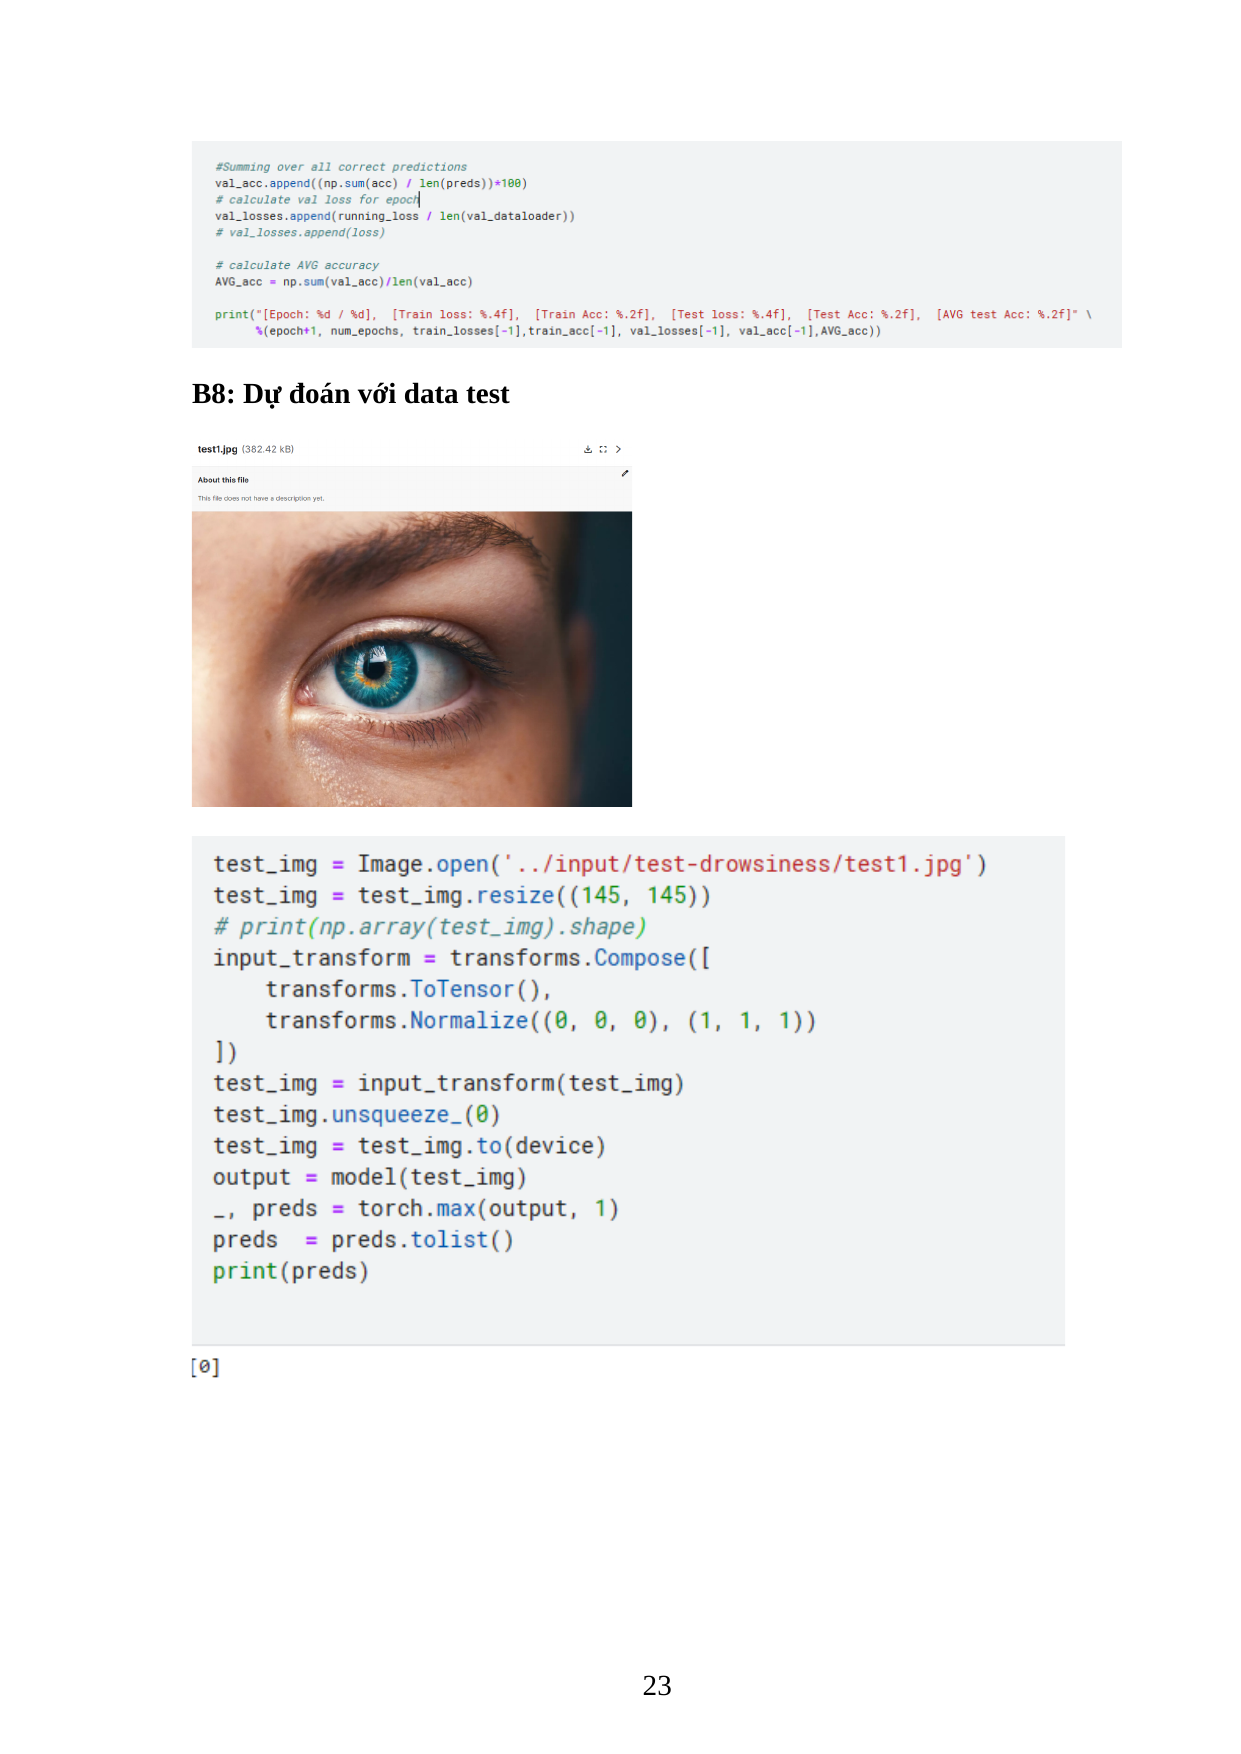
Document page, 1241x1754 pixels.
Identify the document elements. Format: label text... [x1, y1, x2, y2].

picture [191, 439, 633, 807]
text B8: Dự đoán với data test [192, 376, 1122, 410]
picture [191, 141, 1122, 348]
picture [191, 836, 1066, 1390]
